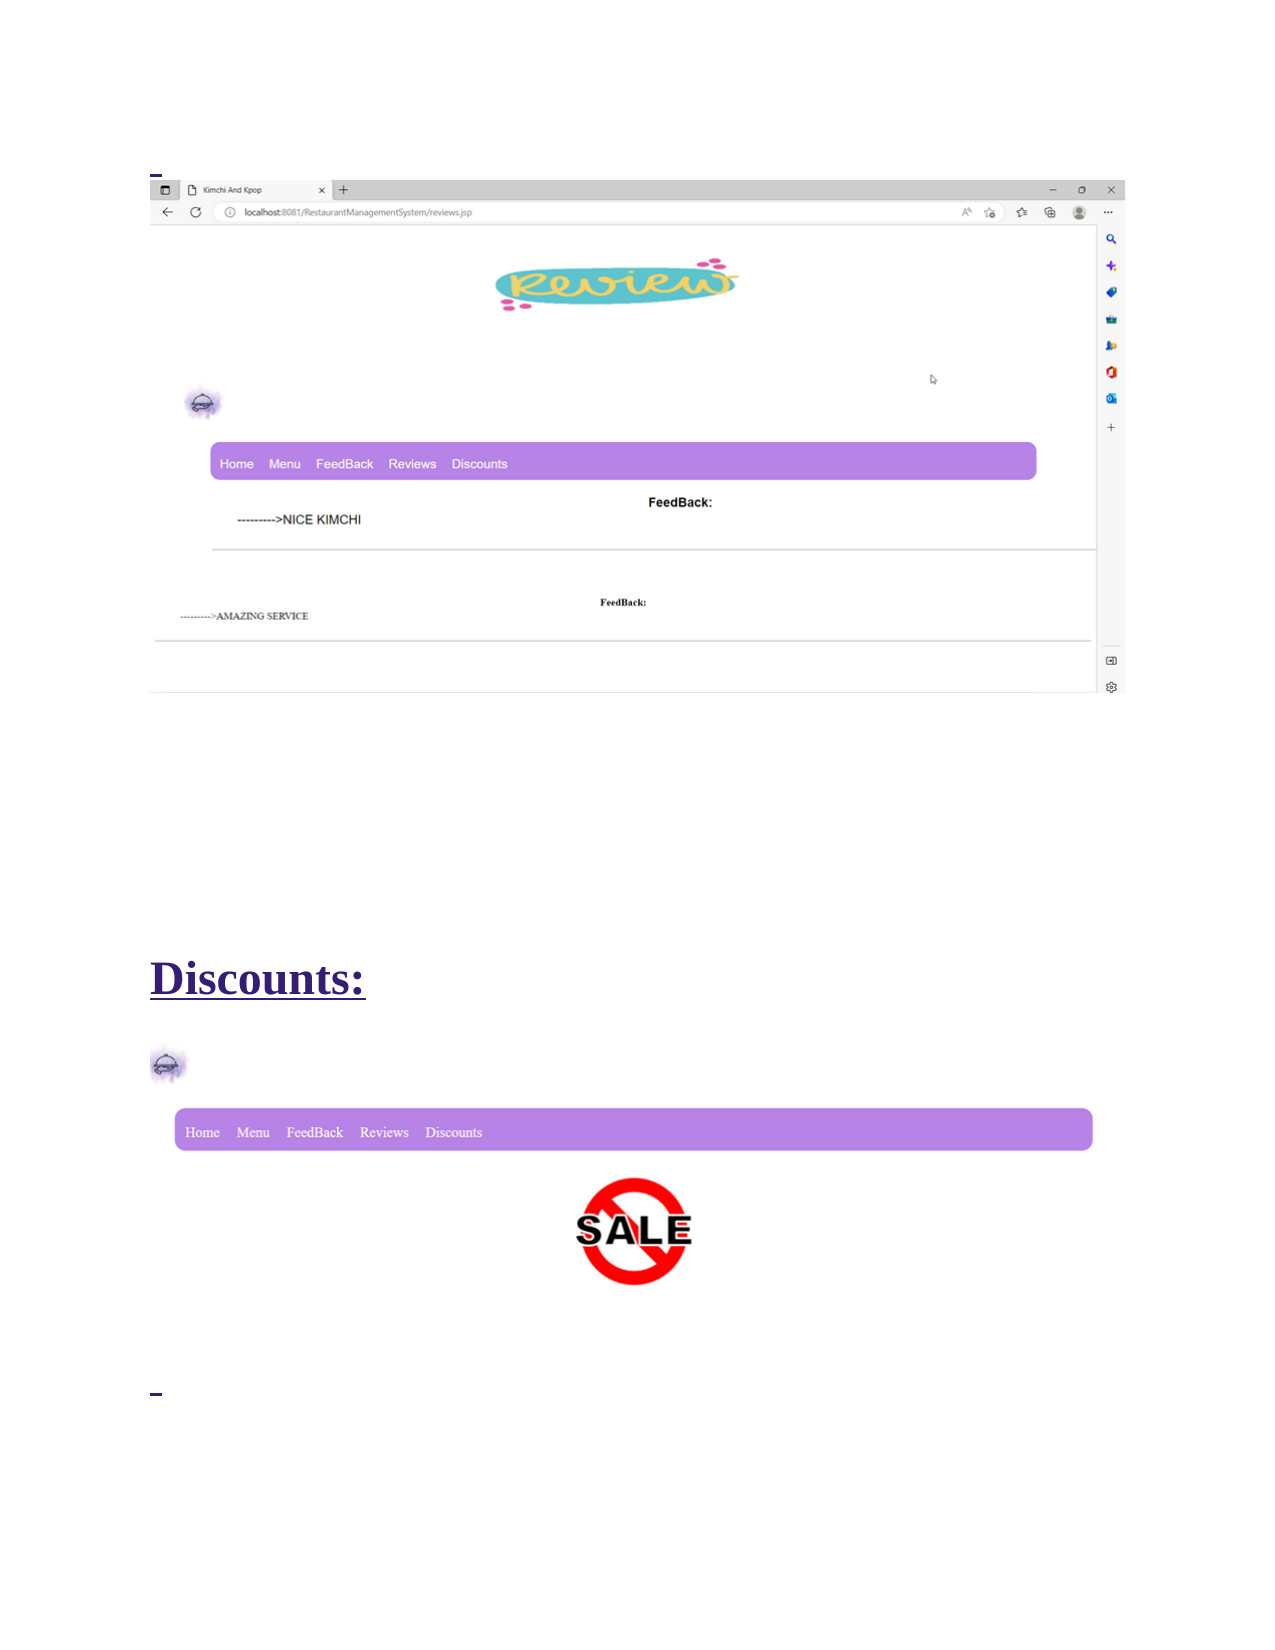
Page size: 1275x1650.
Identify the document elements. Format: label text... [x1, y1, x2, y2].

text Discounts: [150, 950, 1125, 1005]
picture [150, 1013, 1125, 1366]
picture [150, 180, 1125, 693]
